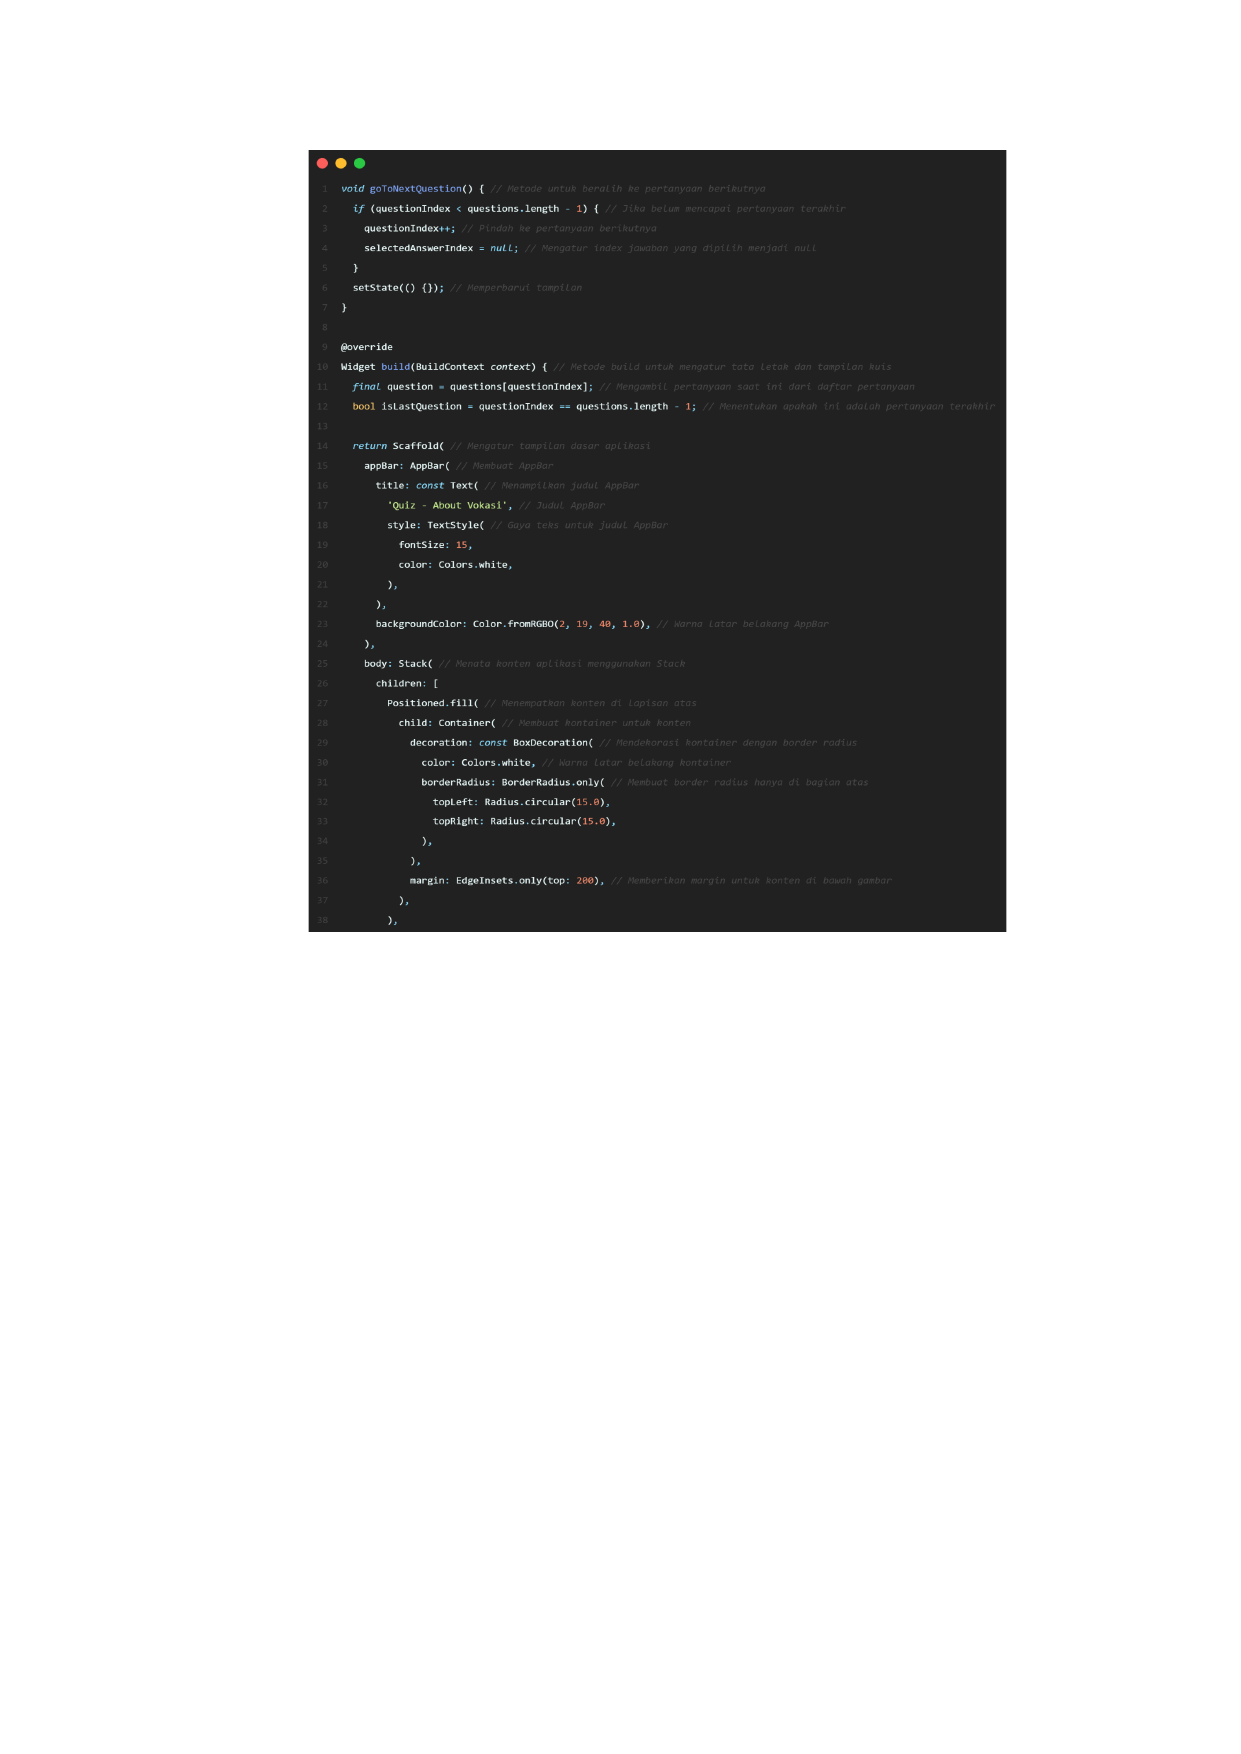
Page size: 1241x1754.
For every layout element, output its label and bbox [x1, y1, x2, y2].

picture [308, 150, 1007, 932]
